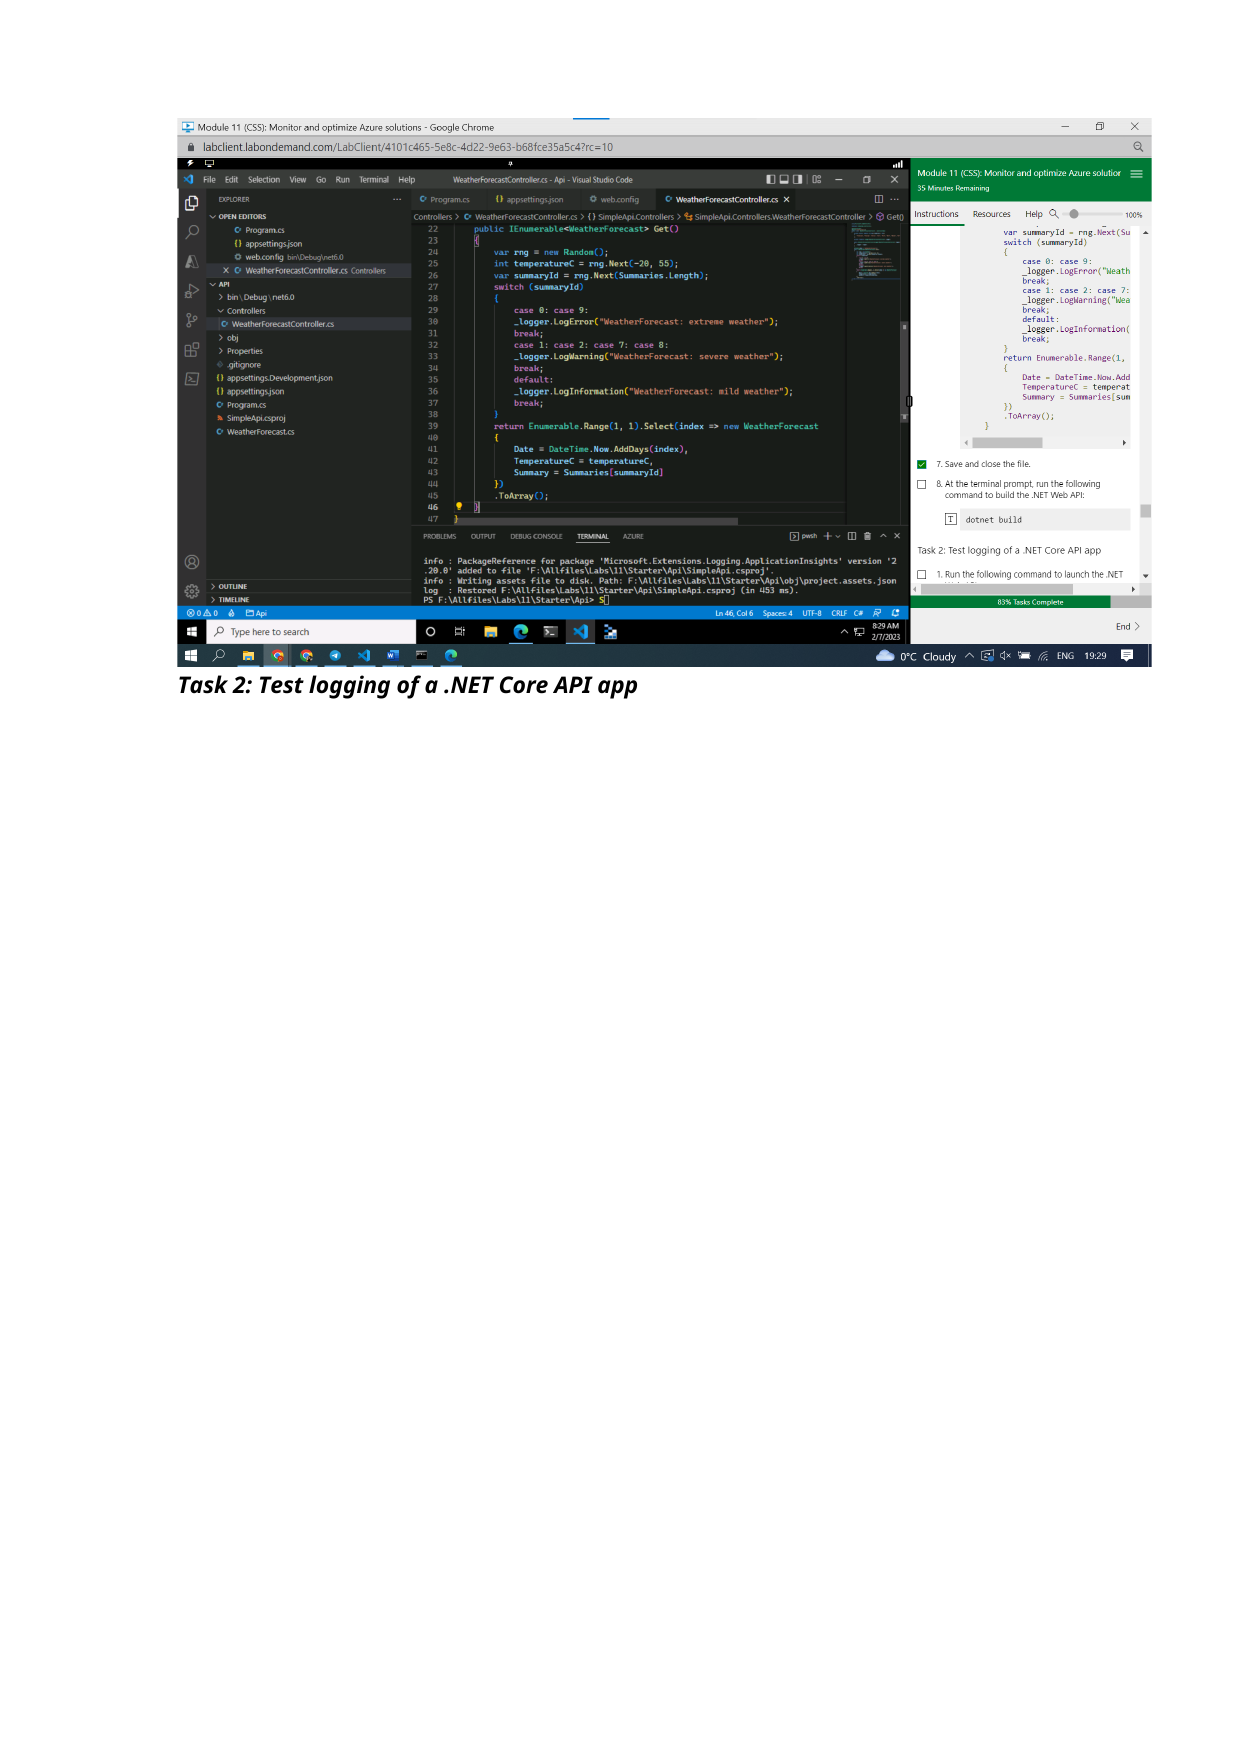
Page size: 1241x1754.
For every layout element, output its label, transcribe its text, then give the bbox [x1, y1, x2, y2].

subtitle Task 2: Test logging of a .NET Core API app [177, 667, 1152, 700]
picture [177, 118, 1152, 667]
